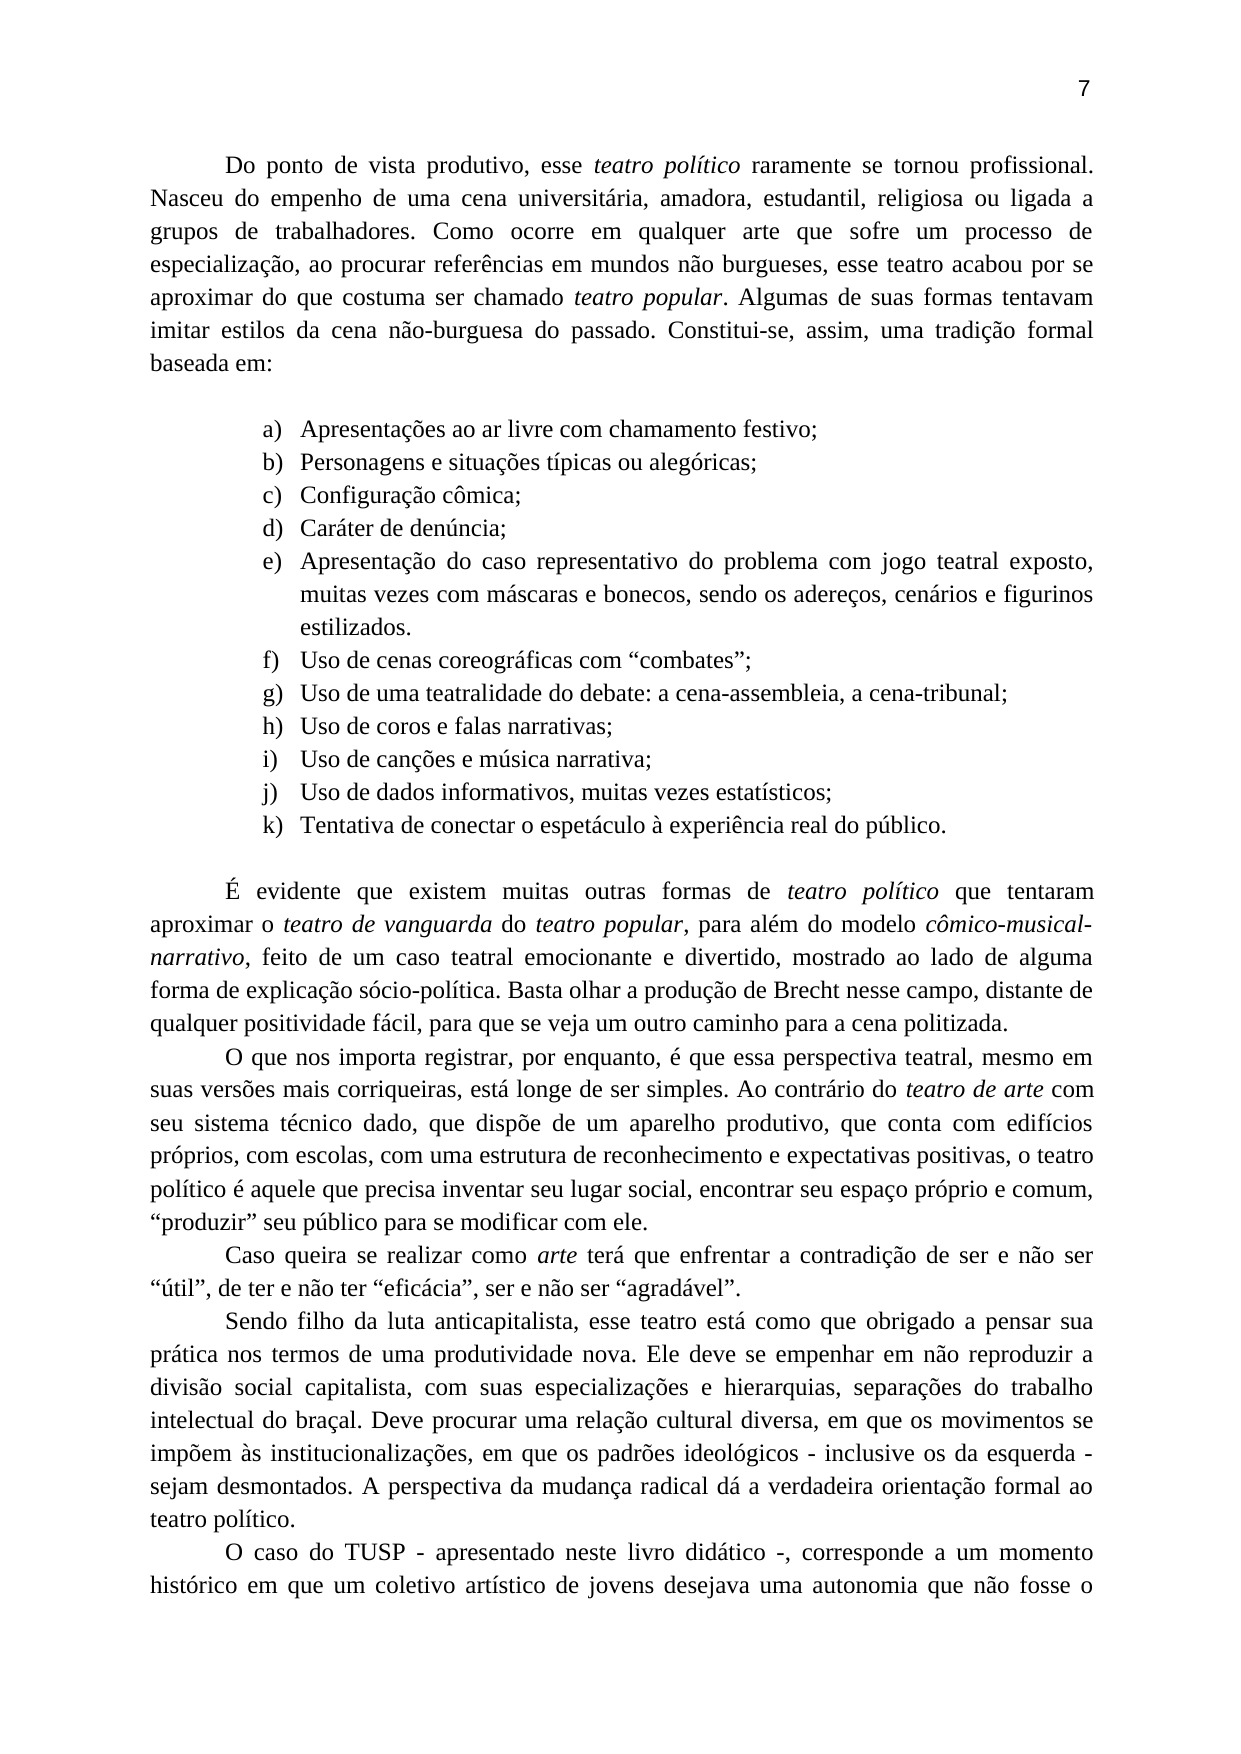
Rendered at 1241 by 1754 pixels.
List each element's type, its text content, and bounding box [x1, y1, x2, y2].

list Uso de coros e falas narrativas; [262, 711, 1094, 740]
list Tentativa de conectar o espetáculo à experiência real do público. [262, 810, 1094, 839]
list Apresentações ao ar livre com chamamento festivo; [262, 414, 1094, 443]
text É evidente que existem muitas outras formas de teatro político que tentaram aproximar o teatro de vanguarda do teatro popular, para além do modelo cômico-musical-narrativo, feito de um caso teatral emocionante e divertido, mostrado ao lado de alguma forma de explicação sócio-política. Basta olhar a produção de Brecht nesse campo, distante de qualquer positividade fácil, para que se veja um outro caminho para a cena politizada. [150, 876, 1094, 1037]
list Uso de cenas coreográficas com “combates”; [262, 645, 1094, 674]
list Configuração cômica; [262, 480, 1094, 509]
list Apresentação do caso representativo do problema com jogo teatral exposto, muitas vezes com máscaras e bonecos, sendo os adereços, cenários e figurinos estilizados. [262, 546, 1094, 641]
text Do ponto de vista produtivo, esse teatro político raramente se tornou profissional. Nasceu do empenho de uma cena universitária, amadora, estudantil, religiosa ou ligada a grupos de trabalhadores. Como ocorre em qualquer arte que sofre um processo de especialização, ao procurar referências em mundos não burgueses, esse teatro acabou por se aproximar do que costuma ser chamado teatro popular. Algumas de suas formas tentavam imitar estilos da cena não-burguesa do passado. Constitui-se, assim, uma tradição formal baseada em: [150, 150, 1094, 377]
list Personagens e situações típicas ou alegóricas; [262, 447, 1094, 476]
text O que nos importa registrar, por enquanto, é que essa perspectiva teatral, mesmo em suas versões mais corriqueiras, está longe de ser simples. Ao contrário do teatro de arte com seu sistema técnico dado, que dispõe de um aparelho produtivo, que conta com edifícios próprios, com escolas, com uma estrutura de reconhecimento e expectativas positivas, o teatro político é aquele que precisa inventar seu lugar social, encontrar seu espaço próprio e comum, “produzir” seu público para se modificar com ele. [150, 1042, 1094, 1235]
list Uso de uma teatralidade do debate: a cena-assembleia, a cena-tribunal; [262, 678, 1094, 707]
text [150, 1537, 1094, 1599]
list Uso de dados informativos, muitas vezes estatísticos; [262, 777, 1094, 806]
list Uso de canções e música narrativa; [262, 744, 1094, 773]
text Caso queira se realizar como arte terá que enfrentar a contradição de ser e não ser “útil”, de ter e não ter “eficácia”, ser e não ser “agradável”. [150, 1240, 1094, 1301]
text Sendo filho da luta anticapitalista, esse teatro está como que obrigado a pensar sua prática nos termos de uma produtividade nova. Ele deve se empenhar em não reproduzir a divisão social capitalista, com suas especializações e hierarquias, separações do trabalho intelectual do braçal. Deve procurar uma relação cultural diversa, em que os movimentos se impõem às institucionalizações, em que os padrões ideológicos - inclusive os da esquerda - sejam desmontados. A perspectiva da mudança radical dá a verdadeira orientação formal ao teatro político. [150, 1306, 1094, 1533]
list Caráter de denúncia; [262, 513, 1094, 542]
